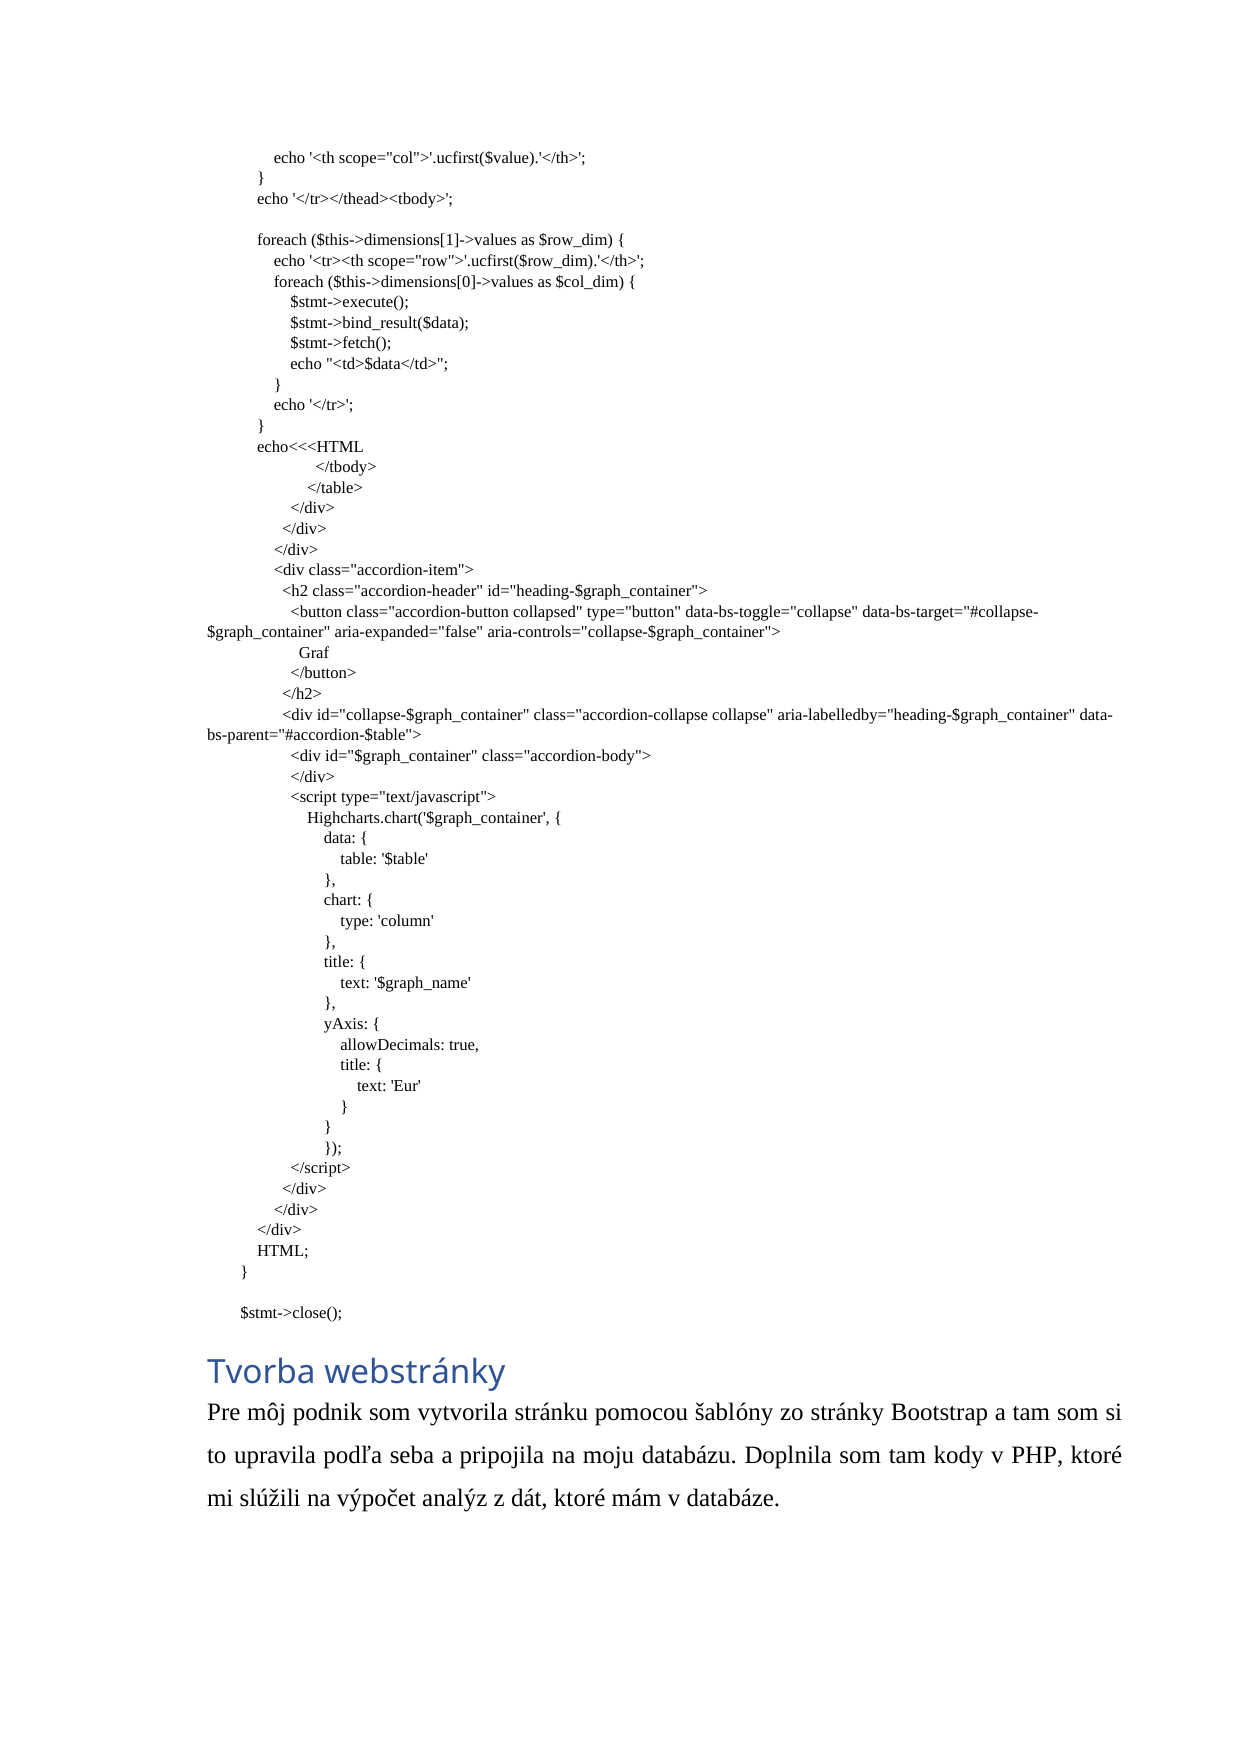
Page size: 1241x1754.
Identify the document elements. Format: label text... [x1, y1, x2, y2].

text Highcharts.chart('$graph_container', { [207, 808, 1122, 827]
subtitle Tvorba webstránky [207, 1348, 1122, 1394]
text } [207, 1096, 1122, 1116]
text } [207, 374, 1122, 394]
text title: { [207, 1055, 1122, 1074]
text <script type="text/javascript"> [207, 787, 1122, 806]
text </button> [207, 663, 1122, 682]
text </div> [207, 519, 1122, 538]
text foreach ($this->dimensions[0]->values as $col_dim) { [207, 271, 1122, 291]
text echo "<td>$data</td>"; [207, 354, 1122, 373]
text $stmt->bind_result($data); [207, 313, 1122, 332]
text allowDecimals: true, [207, 1034, 1122, 1054]
text }, [207, 993, 1122, 1012]
text }, [207, 931, 1122, 951]
text echo '<tr><th scope="row">'.ucfirst($row_dim).'</th>'; [207, 251, 1122, 270]
text type: 'column' [207, 911, 1122, 930]
text data: { [207, 828, 1122, 847]
text yAxis: { [207, 1014, 1122, 1033]
text echo<<<HTML [207, 436, 1122, 456]
text </script> [207, 1158, 1122, 1177]
text </div> [207, 539, 1122, 559]
text }, [207, 869, 1122, 889]
text echo '</tr>'; [207, 395, 1122, 414]
text $stmt->fetch(); [207, 333, 1122, 352]
text } [207, 416, 1122, 435]
text } [207, 1117, 1122, 1136]
text text: 'Eur' [207, 1076, 1122, 1095]
text table: '$table' [207, 849, 1122, 868]
text </div> [207, 1220, 1122, 1239]
text title: { [207, 952, 1122, 971]
text chart: { [207, 890, 1122, 909]
text <button class="accordion-button collapsed" type="button" data-bs-toggle="collapse" data-bs-target="#collapse-$graph_container" aria-expanded="false" aria-controls="collapse-$graph_container"> [207, 601, 1122, 641]
text <div id="$graph_container" class="accordion-body"> [207, 746, 1122, 765]
text Graf [207, 643, 1122, 662]
text echo '<th scope="col">'.ucfirst($value).'</th>'; [207, 148, 1122, 167]
text </div> [207, 1179, 1122, 1198]
text }); [207, 1138, 1122, 1157]
text </table> [207, 478, 1122, 497]
text HTML; [207, 1241, 1122, 1260]
text echo '</tr></thead><tbody>'; [207, 189, 1122, 208]
text } [207, 168, 1122, 187]
text $stmt->close(); [207, 1303, 1122, 1322]
text } [207, 1261, 1122, 1281]
text </div> [207, 766, 1122, 786]
text foreach ($this->dimensions[1]->values as $row_dim) { [207, 230, 1122, 249]
text </h2> [207, 684, 1122, 703]
text <div class="accordion-item"> [207, 560, 1122, 579]
text </div> [207, 498, 1122, 517]
text <h2 class="accordion-header" id="heading-$graph_container"> [207, 581, 1122, 600]
text text: '$graph_name' [207, 973, 1122, 992]
text $stmt->execute(); [207, 292, 1122, 311]
text <div id="collapse-$graph_container" class="accordion-collapse collapse" aria-labelledby="heading-$graph_container" data-bs-parent="#accordion-$table"> [207, 704, 1122, 744]
text Pre môj podnik som vytvorila stránku pomocou šablóny zo stránky Bootstrap a tam som si to upravila podľa seba a pripojila na moju databázu. Doplnila som tam kody v PHP, ktoré mi slúžili na výpočet analýz z dát, ktoré mám v databáze. [207, 1397, 1122, 1512]
text </div> [207, 1199, 1122, 1219]
text </tbody> [207, 457, 1122, 476]
